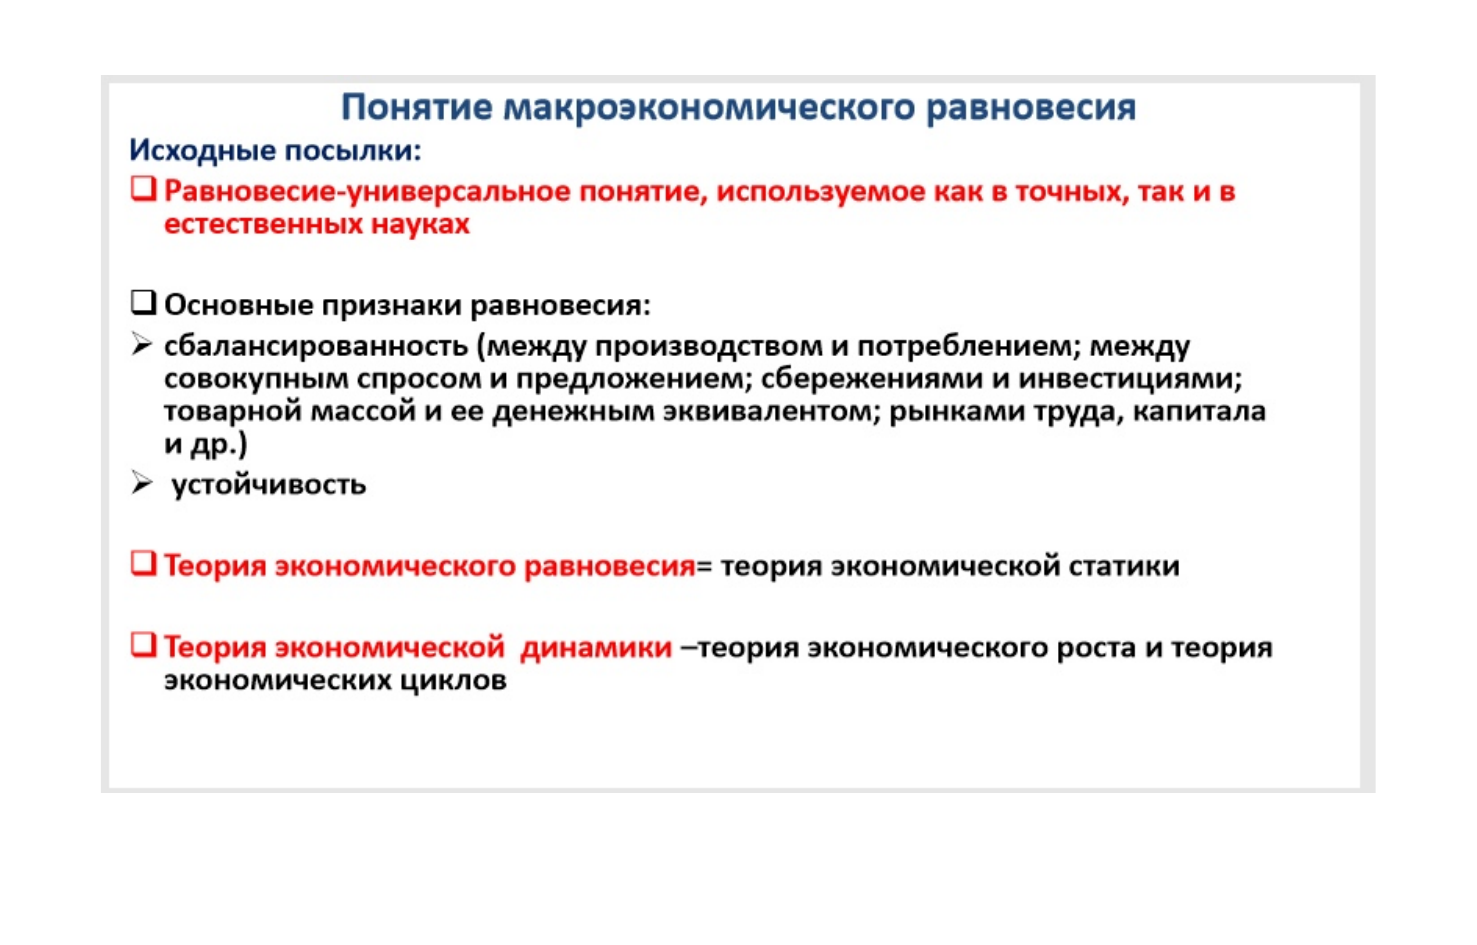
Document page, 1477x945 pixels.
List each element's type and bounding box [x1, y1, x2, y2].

picture [100, 75, 1376, 793]
